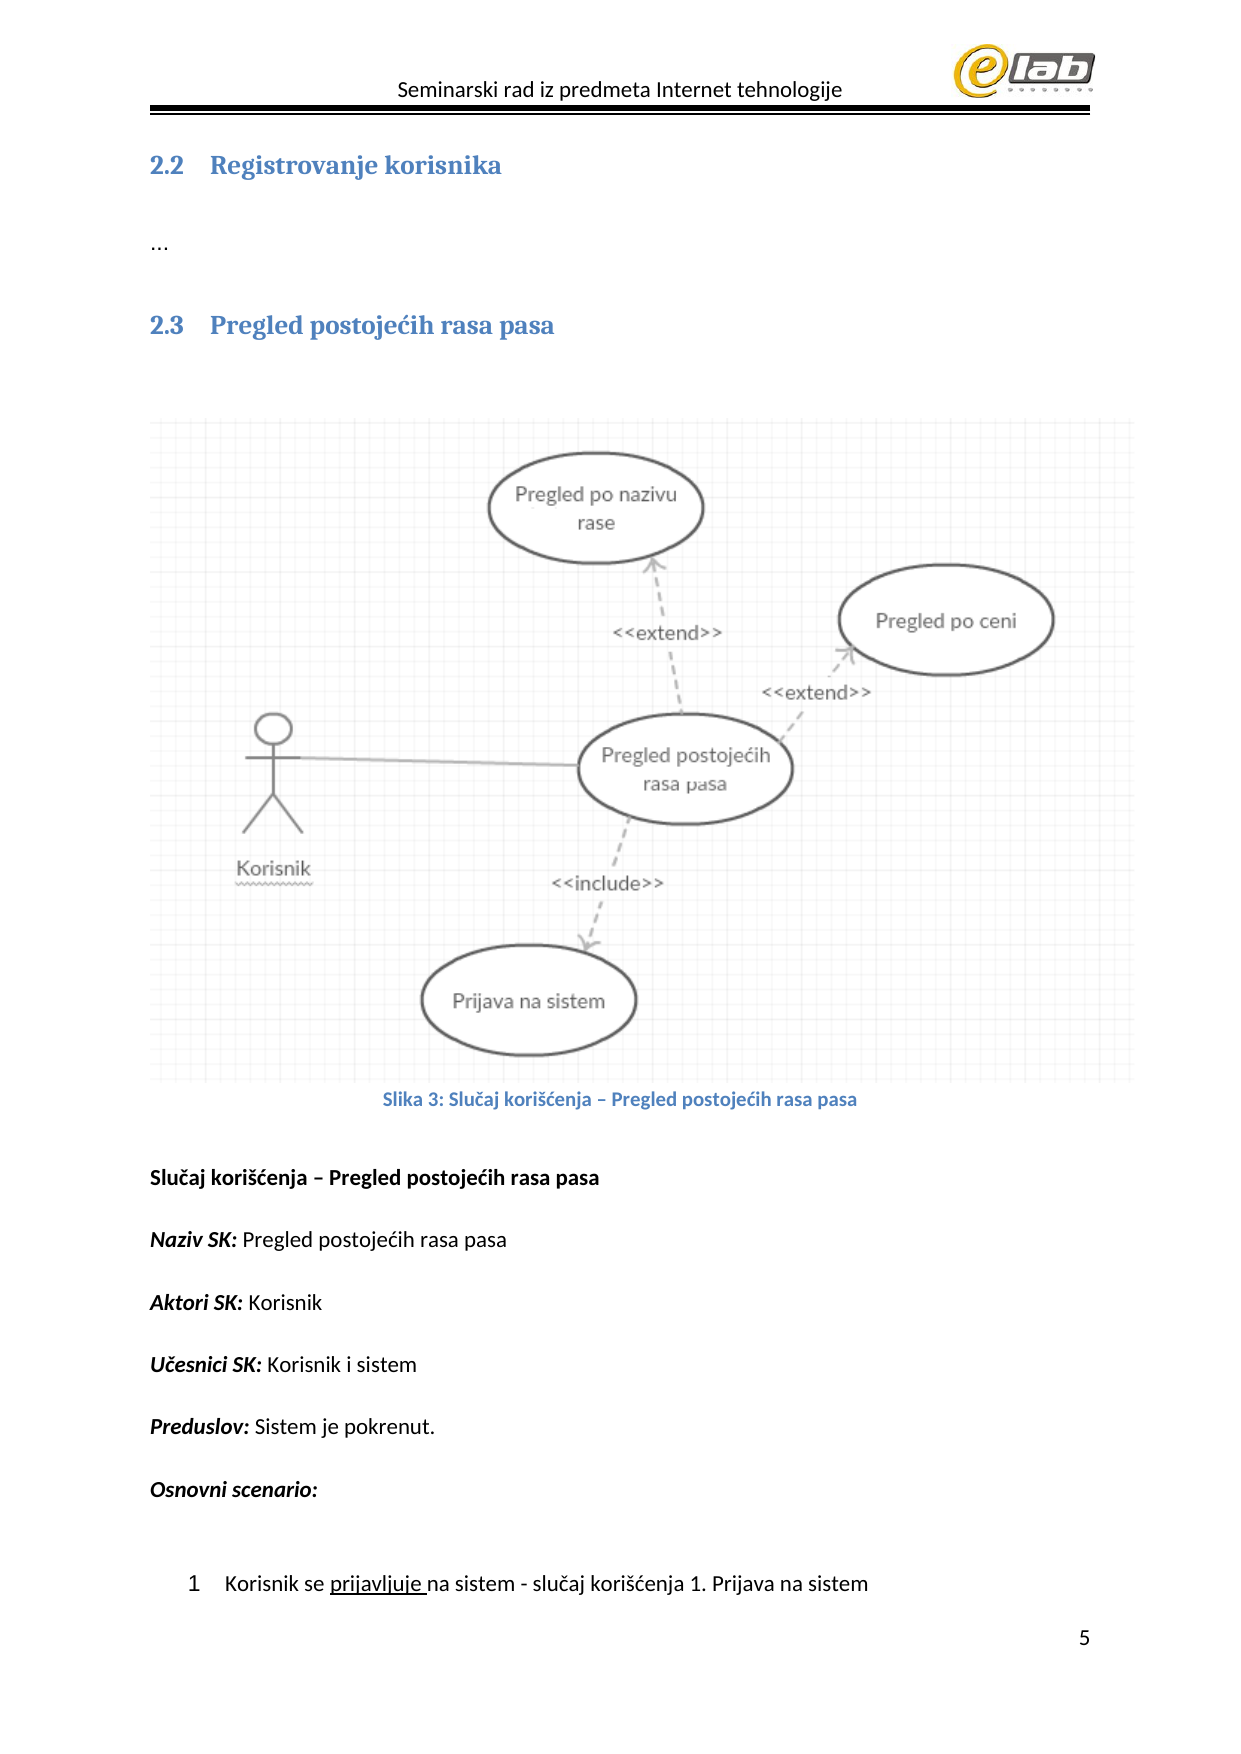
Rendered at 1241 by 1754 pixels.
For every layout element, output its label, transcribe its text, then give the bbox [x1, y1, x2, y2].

text Osnovni scenario: [150, 1475, 1090, 1503]
picture [951, 44, 1096, 98]
text Naziv SK: Pregled postojećih rasa pasa [150, 1225, 1090, 1253]
text Učesnici SK: Korisnik i sistem [150, 1350, 1090, 1378]
subtitle Pregled postojećih rasa pasa [150, 310, 1090, 341]
text ... [150, 228, 1090, 255]
text Preduslov: Sistem je pokrenut. [150, 1412, 1090, 1440]
list Korisnik se prijavljuje na sistem - slučaj korišćenja 1. Prijava na sistem [188, 1569, 1090, 1597]
text Slučaj korišćenja – Pregled postojećih rasa pasa [150, 1163, 1090, 1191]
text Aktori SK: Korisnik [150, 1288, 1090, 1316]
subtitle Registrovanje korisnika [150, 150, 1090, 181]
